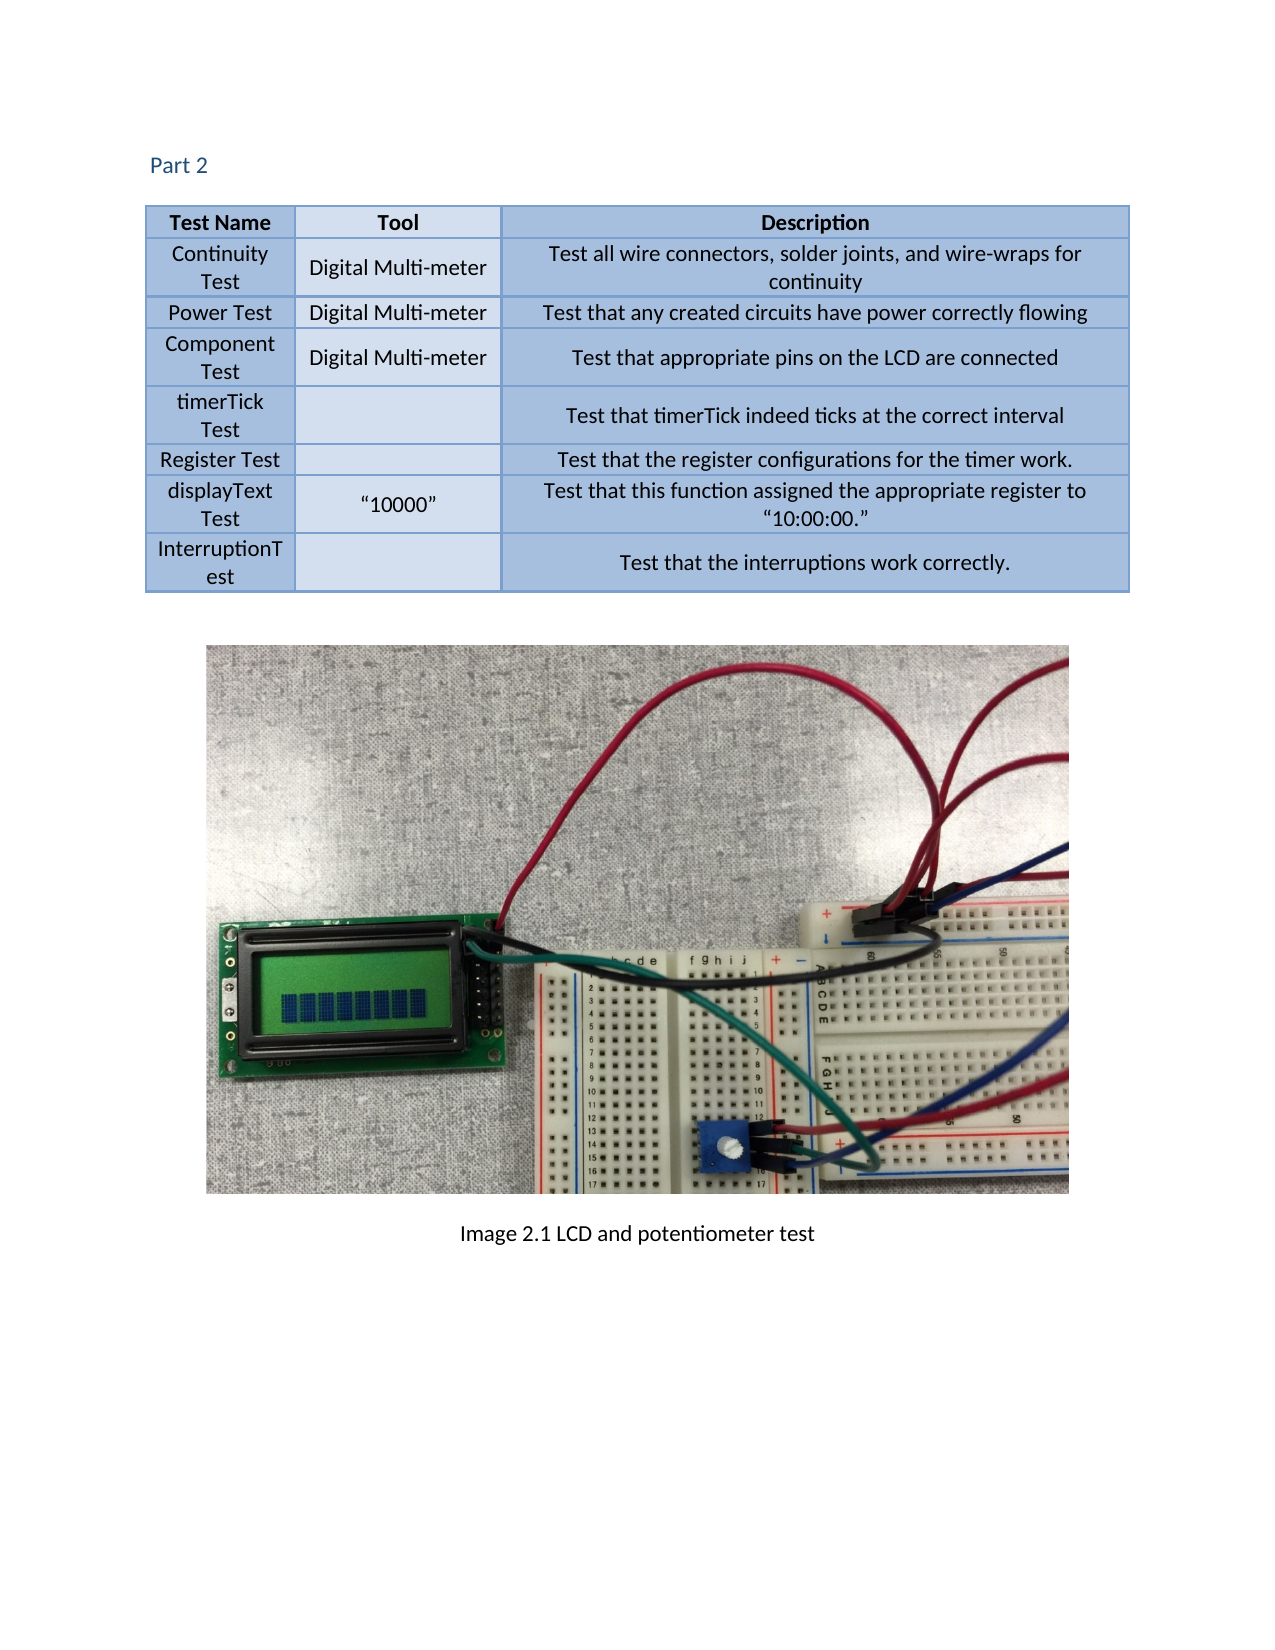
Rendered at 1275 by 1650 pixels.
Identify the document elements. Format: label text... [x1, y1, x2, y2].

table_cell [296, 534, 500, 590]
table_cell Continuity Test [147, 239, 294, 295]
table_cell Test that the interruptions work correctly. [503, 534, 1128, 590]
table_cell Test that the register configurations for the timer work. [503, 445, 1128, 474]
table_cell [296, 387, 500, 443]
table_cell InterruptionTest [147, 534, 294, 590]
table_header Test Name [147, 207, 294, 237]
table_cell Digital Multi-meter [296, 239, 500, 295]
table_cell Register Test [147, 445, 294, 474]
table_cell Power Test [147, 298, 294, 327]
table_cell [296, 445, 500, 474]
table_cell Component Test [147, 329, 294, 385]
table_cell Digital Multi-meter [296, 298, 500, 327]
table_cell timerTick Test [147, 387, 294, 443]
table_cell Test that timerTick indeed ticks at the correct interval [503, 387, 1128, 443]
picture [206, 645, 1069, 1194]
table_cell Test all wire connectors, solder joints, and wire-wraps for continuity [503, 239, 1128, 295]
table_cell Test that this function assigned the appropriate register to “10:00:00.” [503, 476, 1128, 532]
text Image 2.1 LCD and potentiometer test [150, 1219, 1125, 1247]
table_header Tool [296, 207, 500, 237]
table_cell Digital Multi-meter [296, 329, 500, 385]
table_cell Test that any created circuits have power correctly flowing [503, 298, 1128, 327]
table_cell displayText Test [147, 476, 294, 532]
text Part 2 [150, 150, 1125, 179]
table_cell Test that appropriate pins on the LCD are connected [503, 329, 1128, 385]
table_header Description [503, 207, 1128, 237]
table_cell “10000” [296, 476, 500, 532]
